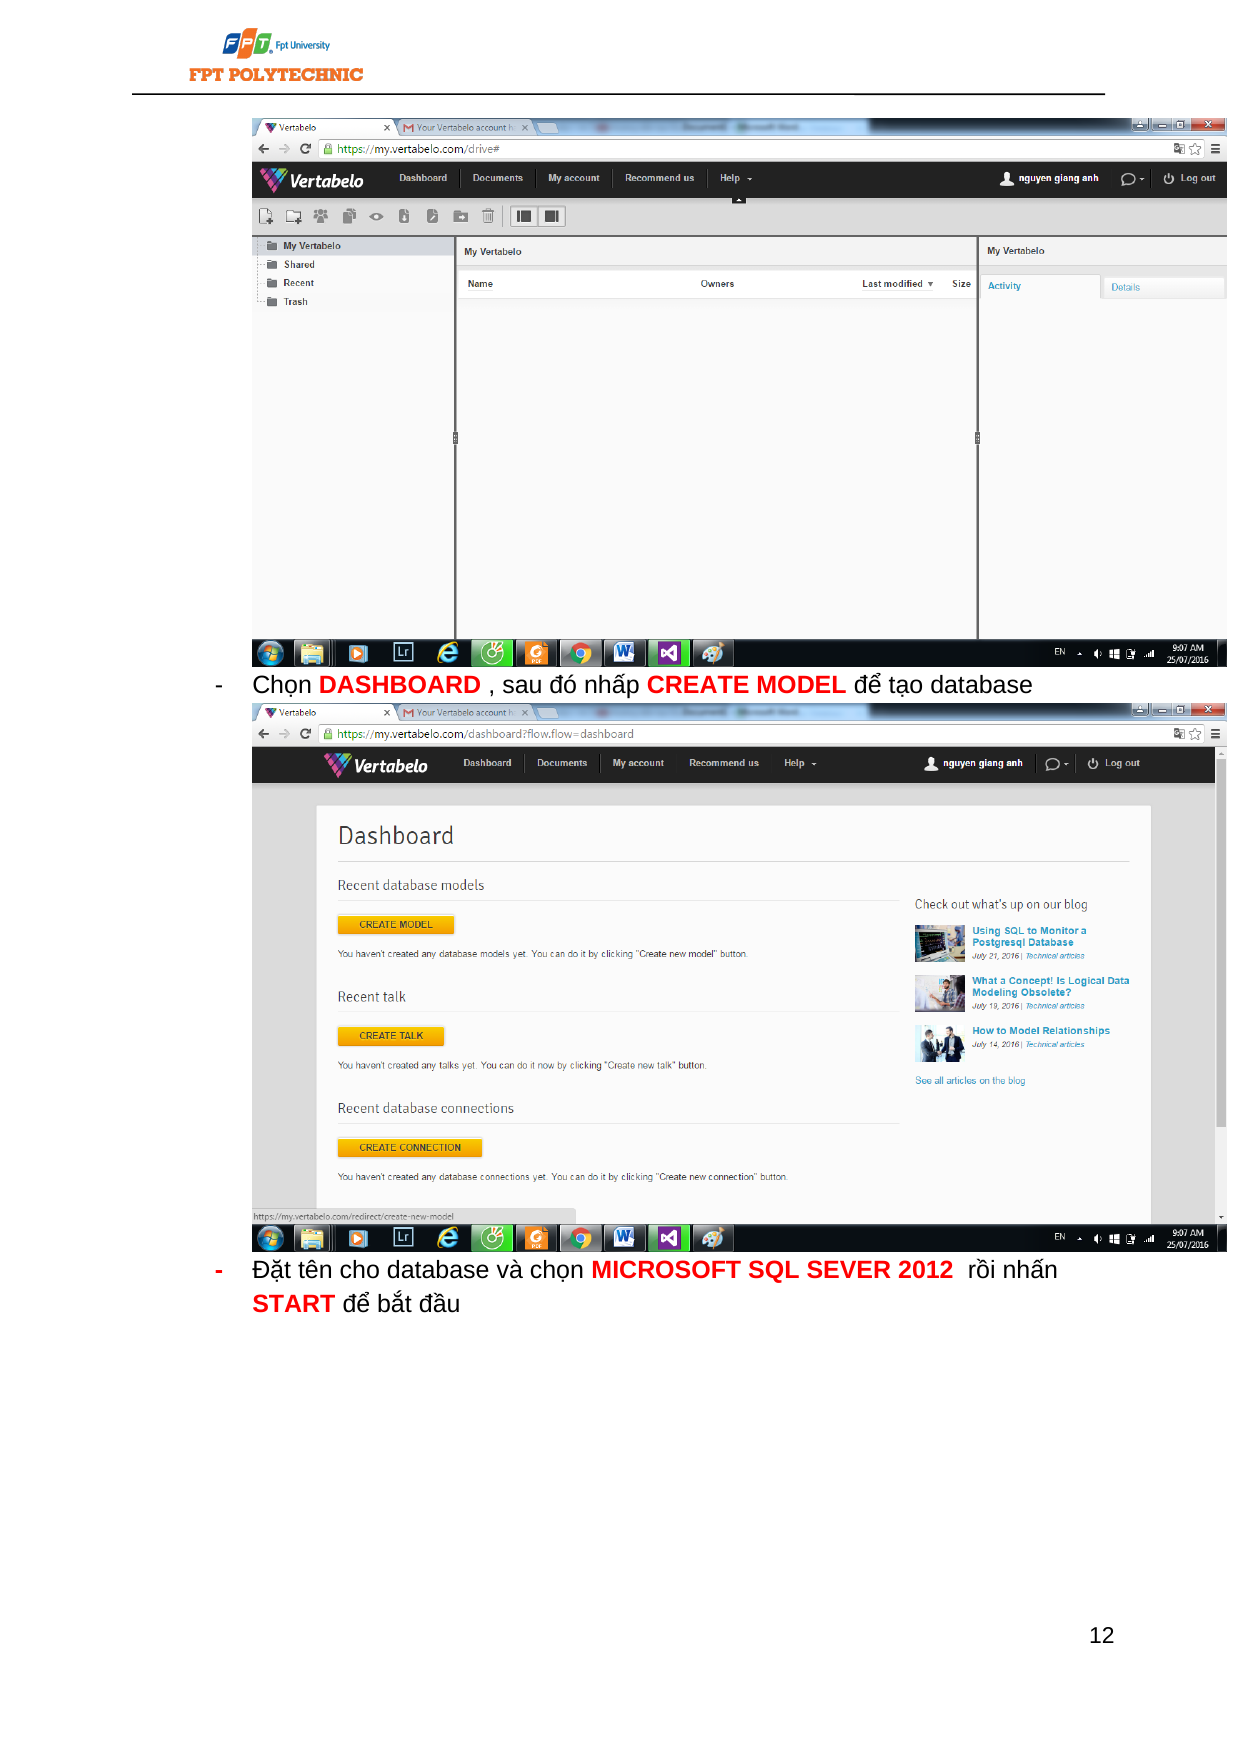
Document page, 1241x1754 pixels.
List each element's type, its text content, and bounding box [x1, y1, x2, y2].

picture [189, 28, 363, 81]
picture [252, 118, 1227, 667]
list Chọn DASHBOARD , sau đó nhấp CREATE MODEL để tạo database [214, 671, 1134, 699]
list Đặt tên cho database và chọn MICROSOFT SQL SEVER 2012 rồi nhấn START để bắt đầu [214, 1256, 1134, 1317]
picture [252, 703, 1227, 1252]
